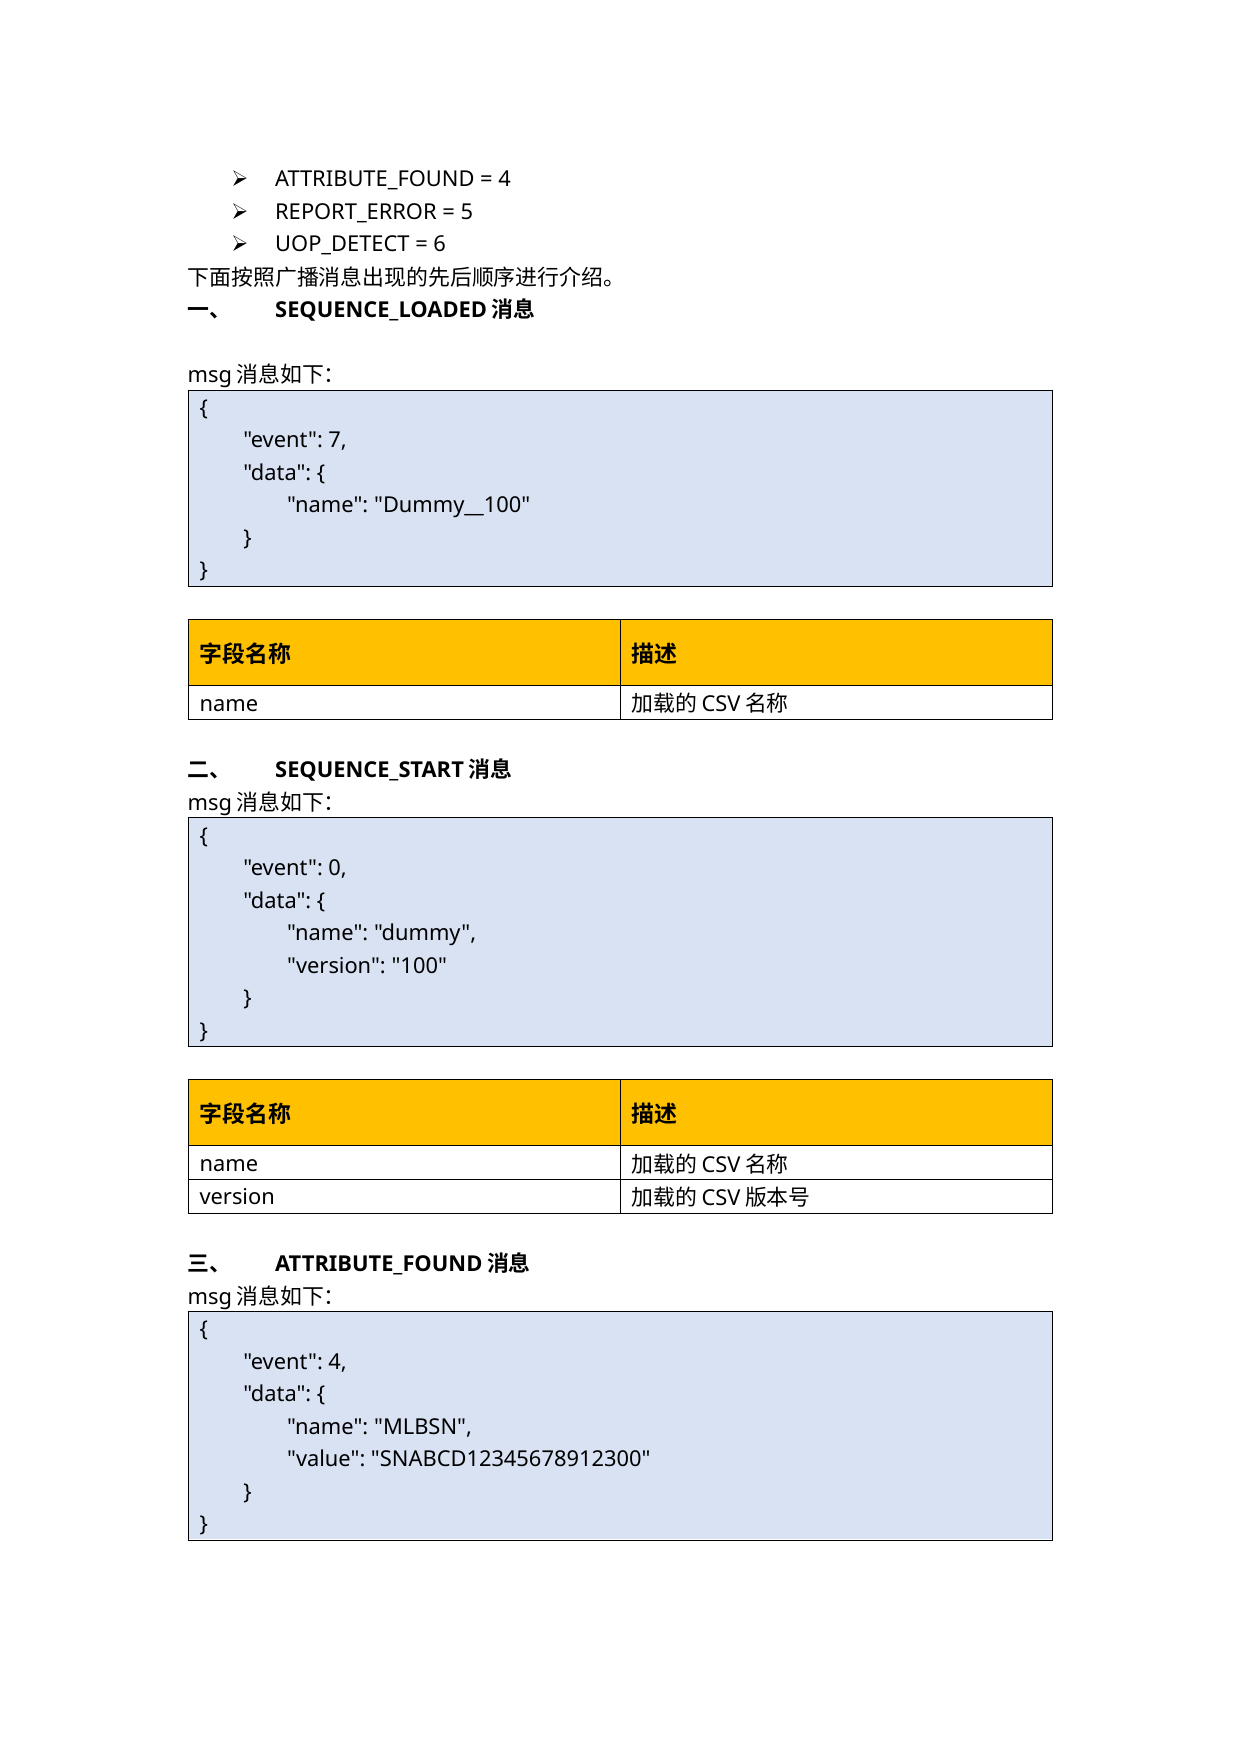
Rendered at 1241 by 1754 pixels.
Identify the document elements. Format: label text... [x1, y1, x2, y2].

table_cell version [189, 1180, 620, 1212]
table_header 字段名称 [189, 1080, 620, 1145]
table_header { "event": 7, "data": { "name": "Dummy__100" } } [189, 391, 1052, 586]
text msg消息如下： [187, 357, 1053, 389]
table_header { "event": 4, "data": { "name": "MLBSN", "value": "SNABCD12345678912300" } } [189, 1312, 1052, 1539]
list ATTRIBUTE_FOUND消息 [187, 1246, 1053, 1278]
list SEQUENCE_LOADED消息 [187, 292, 1053, 324]
table_header 描述 [621, 620, 1052, 685]
table_header 字段名称 [189, 620, 620, 685]
table_cell 加载的CSV名称 [621, 686, 1052, 719]
list UOP_DETECT = 6 [187, 227, 1053, 259]
table_cell 加载的CSV版本号 [621, 1180, 1052, 1212]
table_header 描述 [621, 1080, 1052, 1145]
list REPORT_ERROR = 5 [187, 194, 1053, 227]
list SEQUENCE_START消息 [187, 752, 1053, 785]
table_cell 加载的CSV名称 [621, 1146, 1052, 1179]
list ATTRIBUTE_FOUND = 4 [187, 162, 1053, 194]
table_header { "event": 0, "data": { "name": "dummy", "version": "100" } } [189, 818, 1052, 1046]
text msg消息如下： [187, 785, 1053, 817]
table_cell name [189, 1146, 620, 1179]
text msg消息如下： [187, 1278, 1053, 1311]
text 下面按照广播消息出现的先后顺序进行介绍。 [187, 259, 1053, 292]
table_cell name [189, 686, 620, 719]
